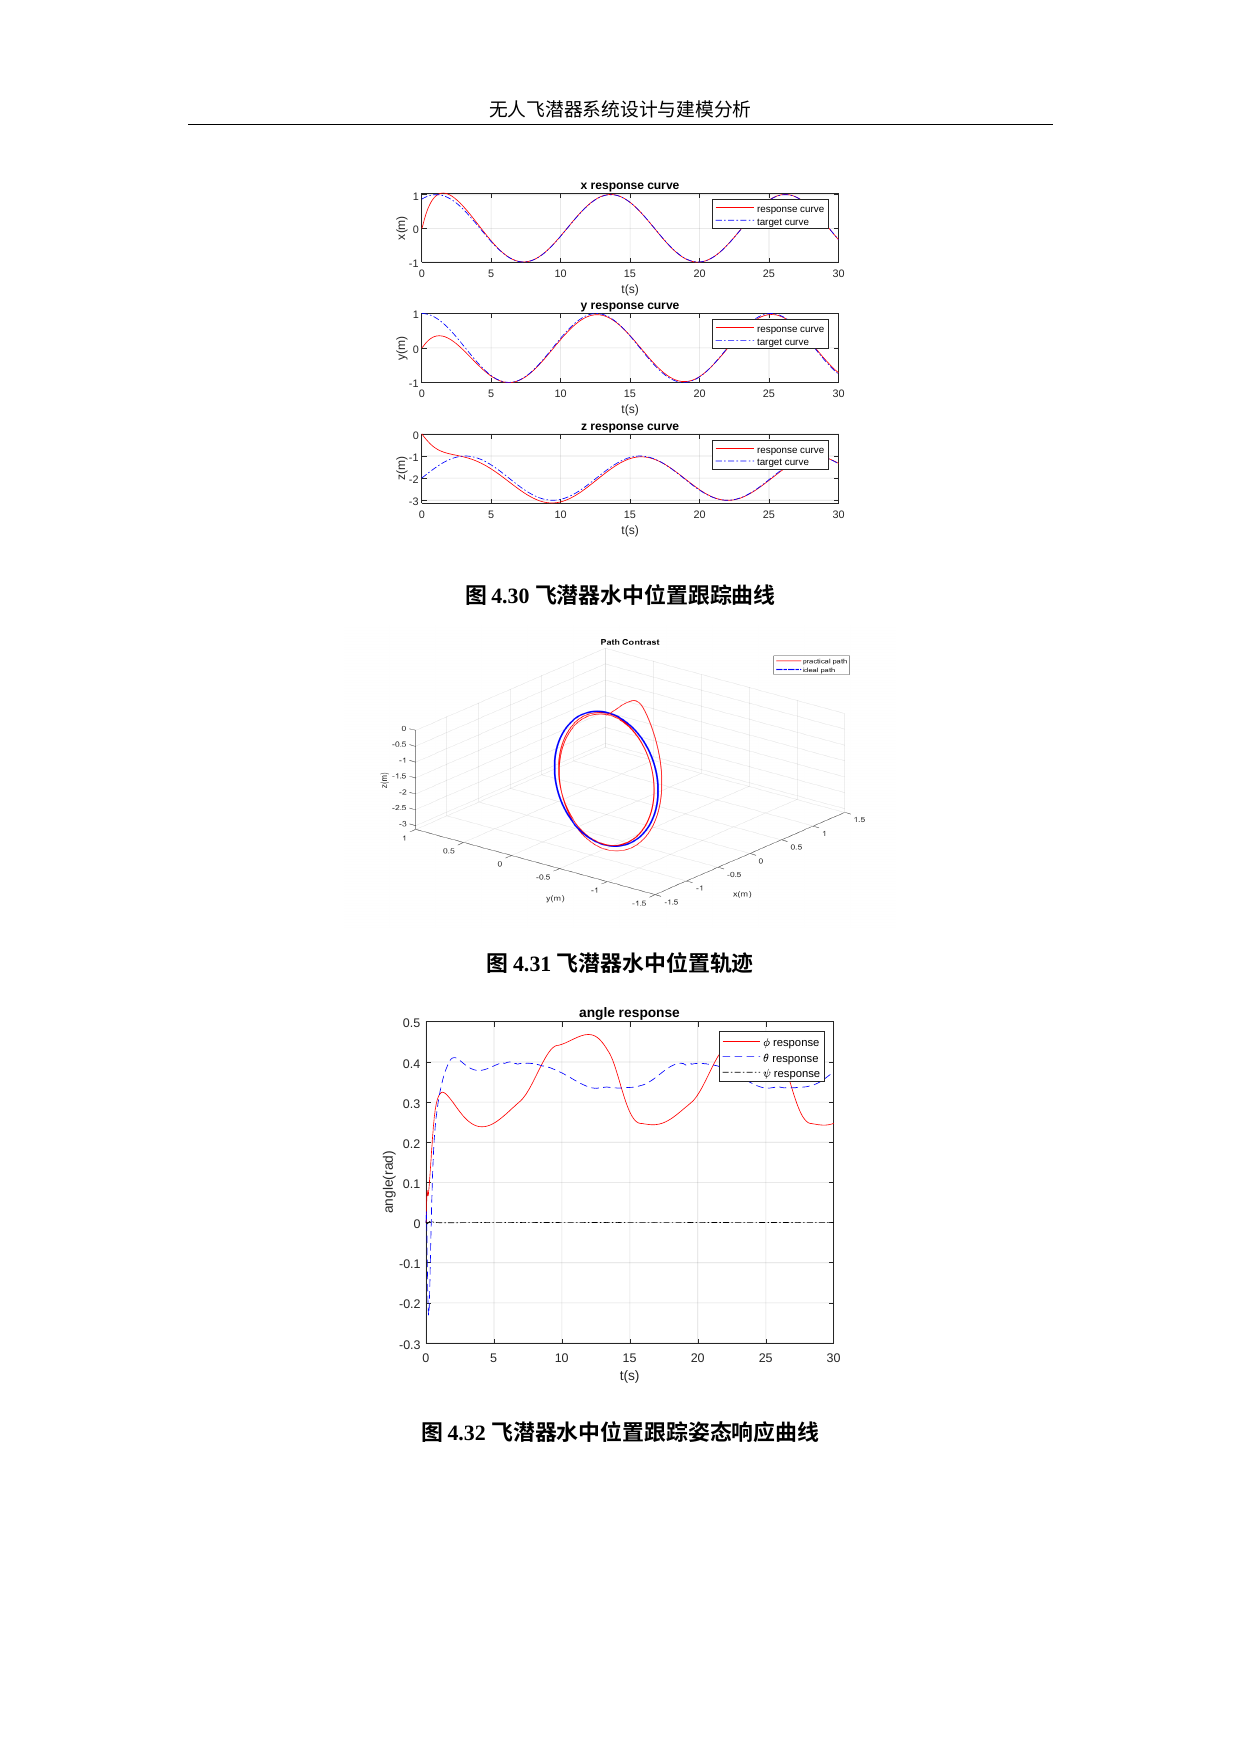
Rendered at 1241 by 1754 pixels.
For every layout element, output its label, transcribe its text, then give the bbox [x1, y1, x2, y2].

text 图4.31 飞潜器水中位置轨迹 [187, 944, 1053, 978]
text 图4.32 飞潜器水中位置跟踪姿态响应曲线 [187, 1413, 1053, 1447]
picture [343, 625, 897, 928]
text 图4.30 飞潜器水中位置跟踪曲线 [187, 577, 1053, 611]
